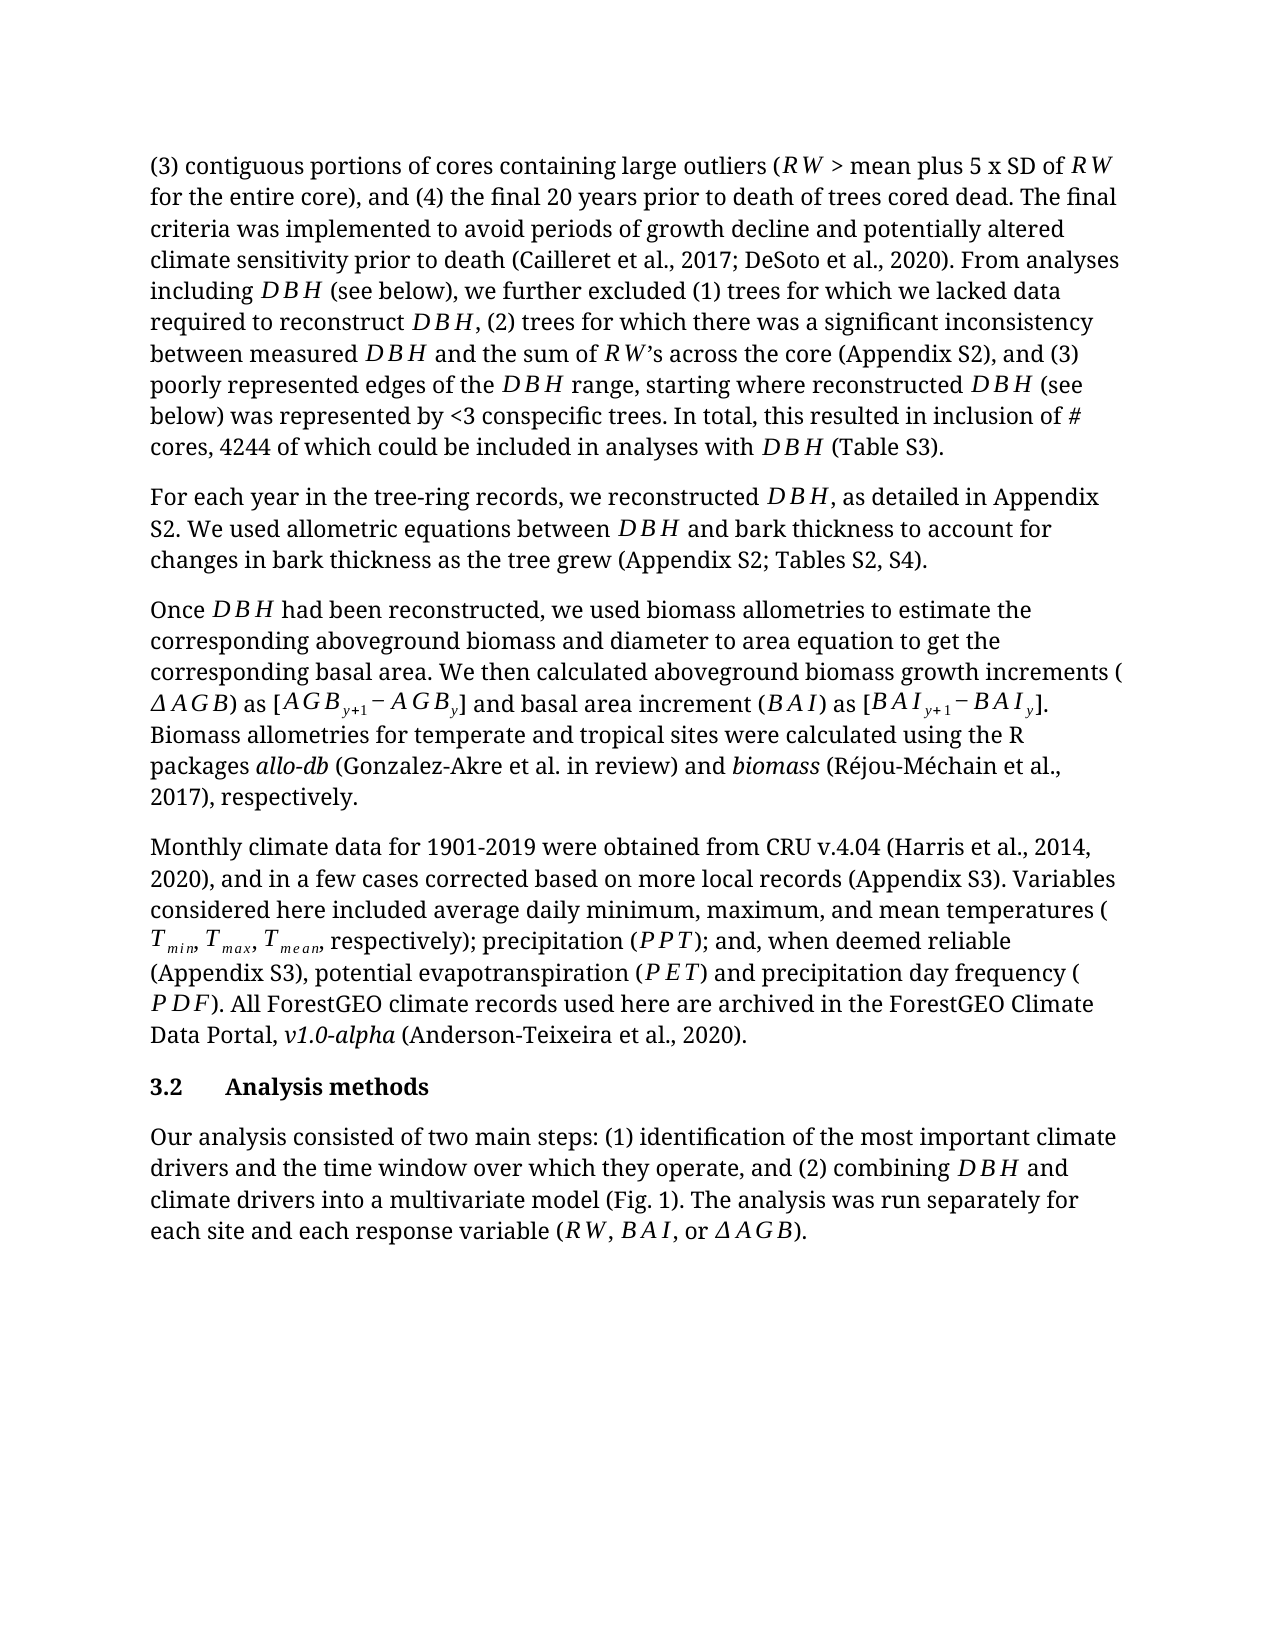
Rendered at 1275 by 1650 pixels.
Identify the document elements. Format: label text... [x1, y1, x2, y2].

text Monthly climate data for 1901-2019 were obtained from CRU v.4.04 (Harris et al., 2014, 2020), and in a few cases corrected based on more local records (Appendix S3). Variables considered here included average daily minimum, maximum, and mean temperatures (, , , respectively); precipitation (); and, when deemed reliable (Appendix S3), potential evapotranspiration () and precipitation day frequency (). All ForestGEO climate records used here are archived in the ForestGEO Climate Data Portal, v1.0-alpha (Anderson-Teixeira et al., 2020). [150, 831, 1125, 1050]
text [150, 150, 1125, 462]
text For each year in the tree-ring records, we reconstructed , as detailed in Appendix S2. We used allometric equations between and bark thickness to account for changes in bark thickness as the tree grew (Appendix S2; Tables S2, S4). [150, 481, 1125, 575]
subtitle 3.2 Analysis methods [150, 1071, 1125, 1102]
text Our analysis consisted of two main steps: (1) identification of the most important climate drivers and the time window over which they operate, and (2) combining and climate drivers into a multivariate model (Fig. 1). The analysis was run separately for each site and each response variable (, , or ). [150, 1121, 1125, 1246]
text Once had been reconstructed, we used biomass allometries to estimate the corresponding aboveground biomass and diameter to area equation to get the corresponding basal area. We then calculated aboveground biomass growth increments () as [] and basal area increment () as []. Biomass allometries for temperate and tropical sites were calculated using the R packages allo-db (Gonzalez-Akre et al. in review) and biomass (Réjou-Méchain et al., 2017), respectively. [150, 594, 1125, 813]
